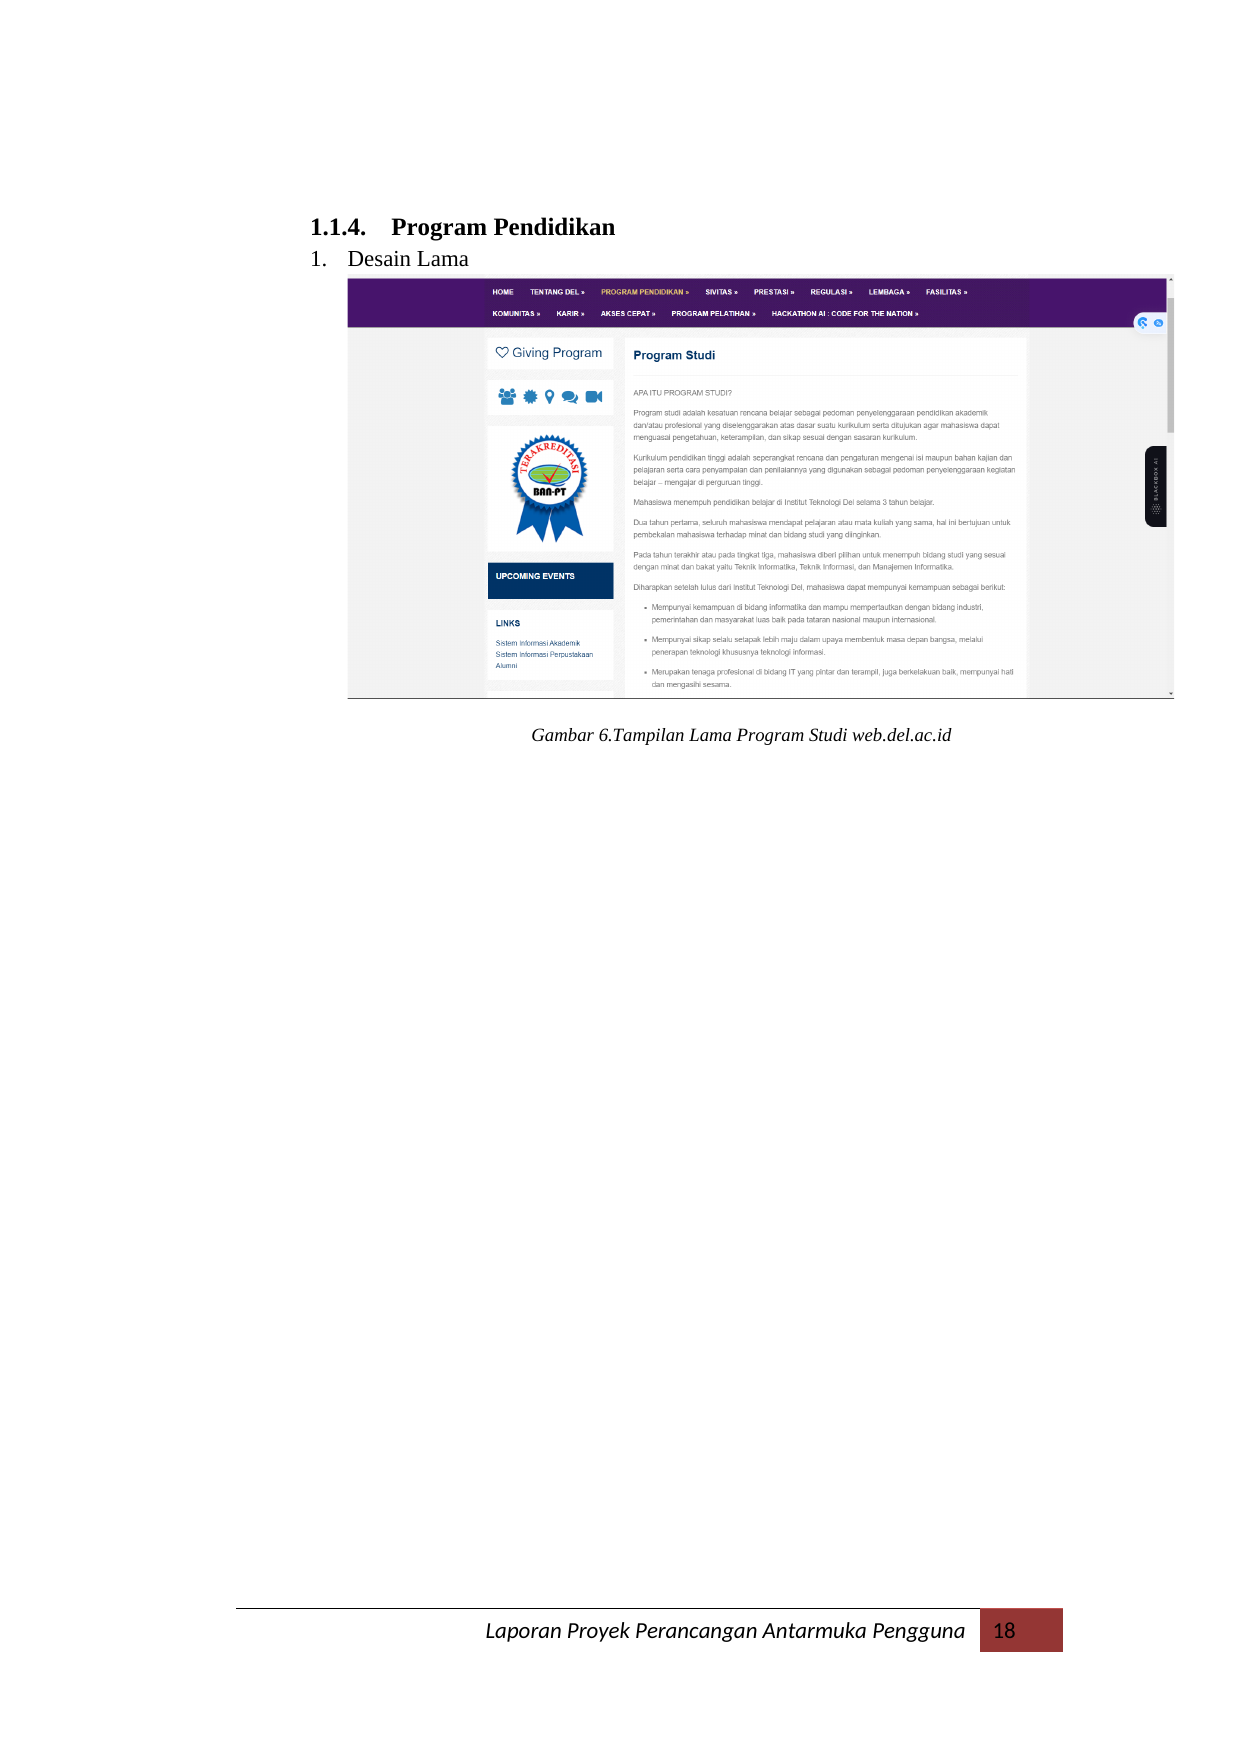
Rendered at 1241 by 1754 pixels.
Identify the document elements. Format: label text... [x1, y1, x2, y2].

picture [347, 274, 1175, 699]
list Desain Lama [310, 244, 1063, 271]
text Gambar 6.Tampilan Lama Program Studi web.del.ac.id [457, 724, 1063, 745]
subtitle Program Pendidikan [310, 212, 1063, 240]
